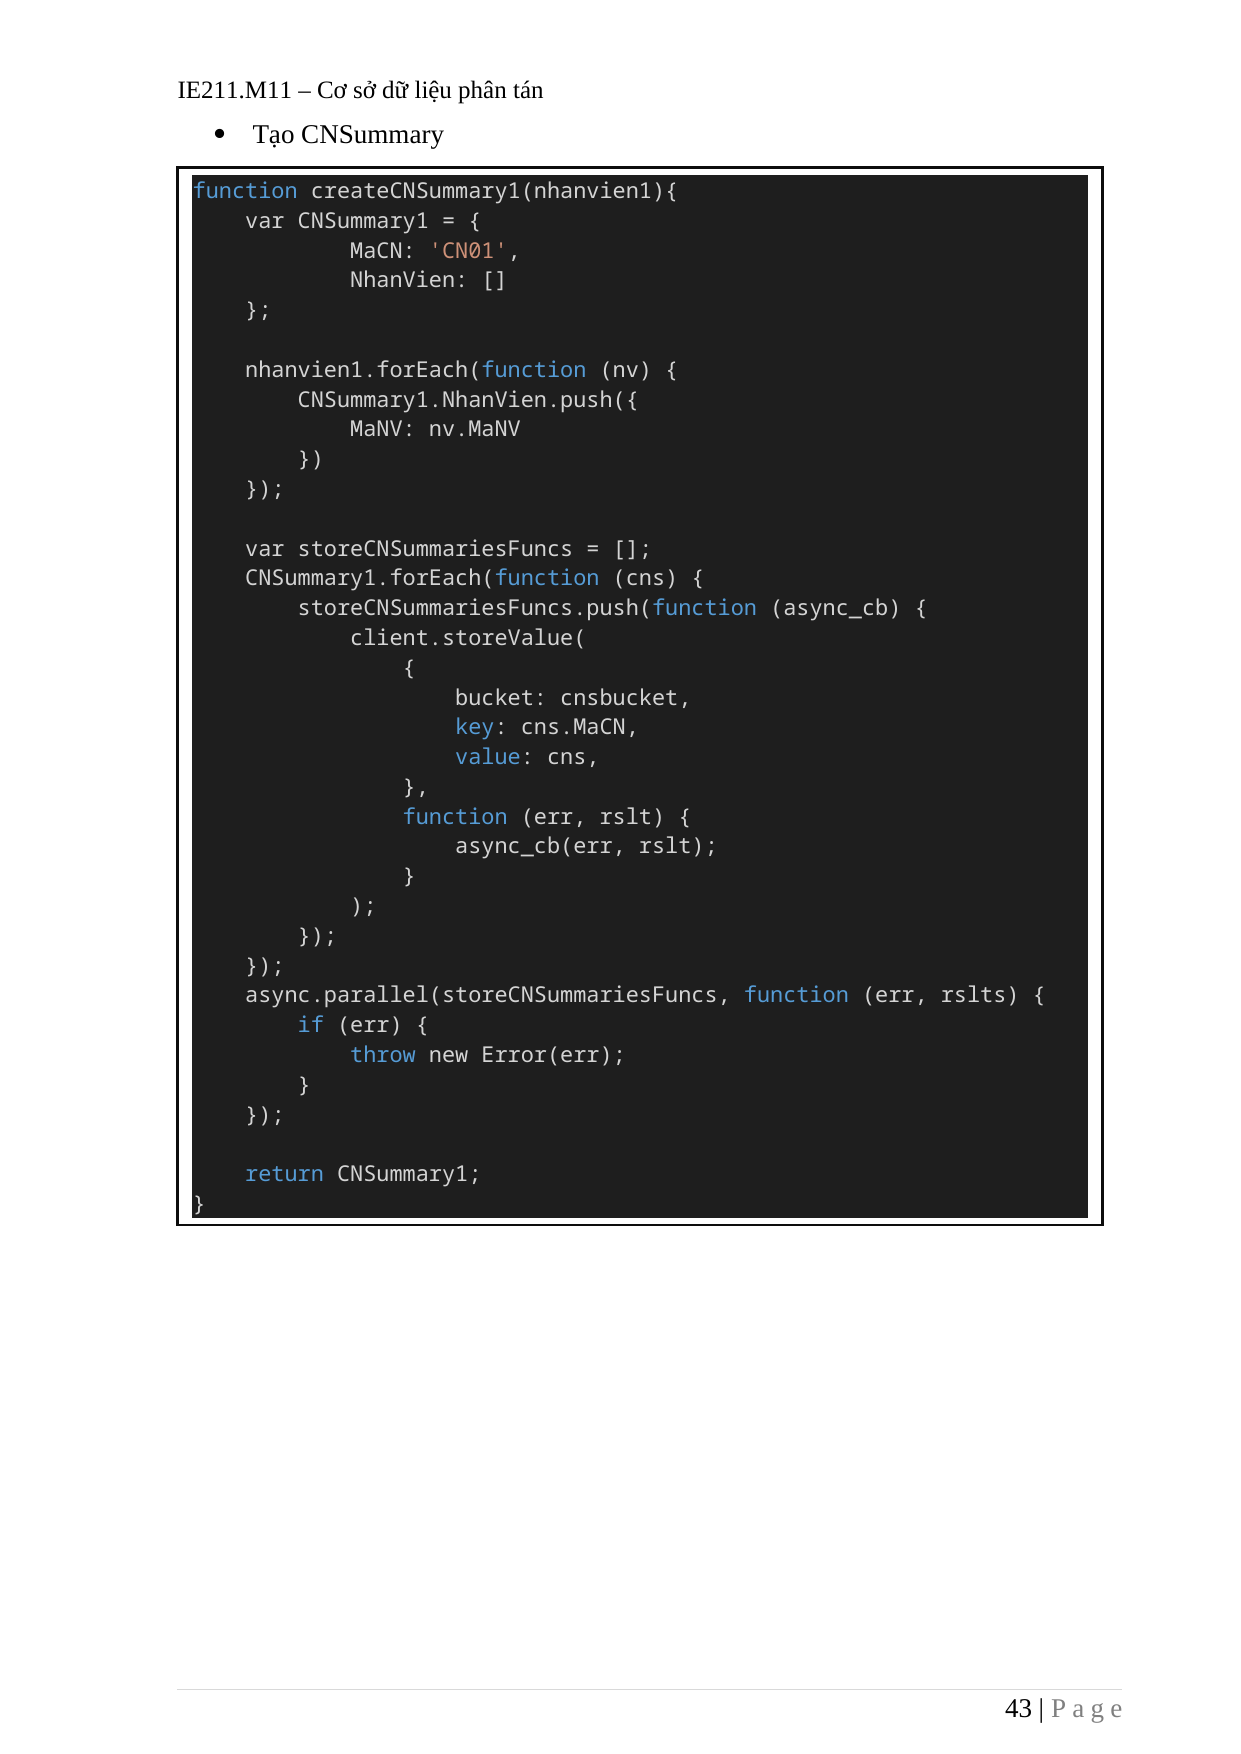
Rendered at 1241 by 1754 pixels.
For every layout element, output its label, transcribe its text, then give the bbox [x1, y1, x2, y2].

list Tạo CNSummary [215, 118, 1122, 149]
